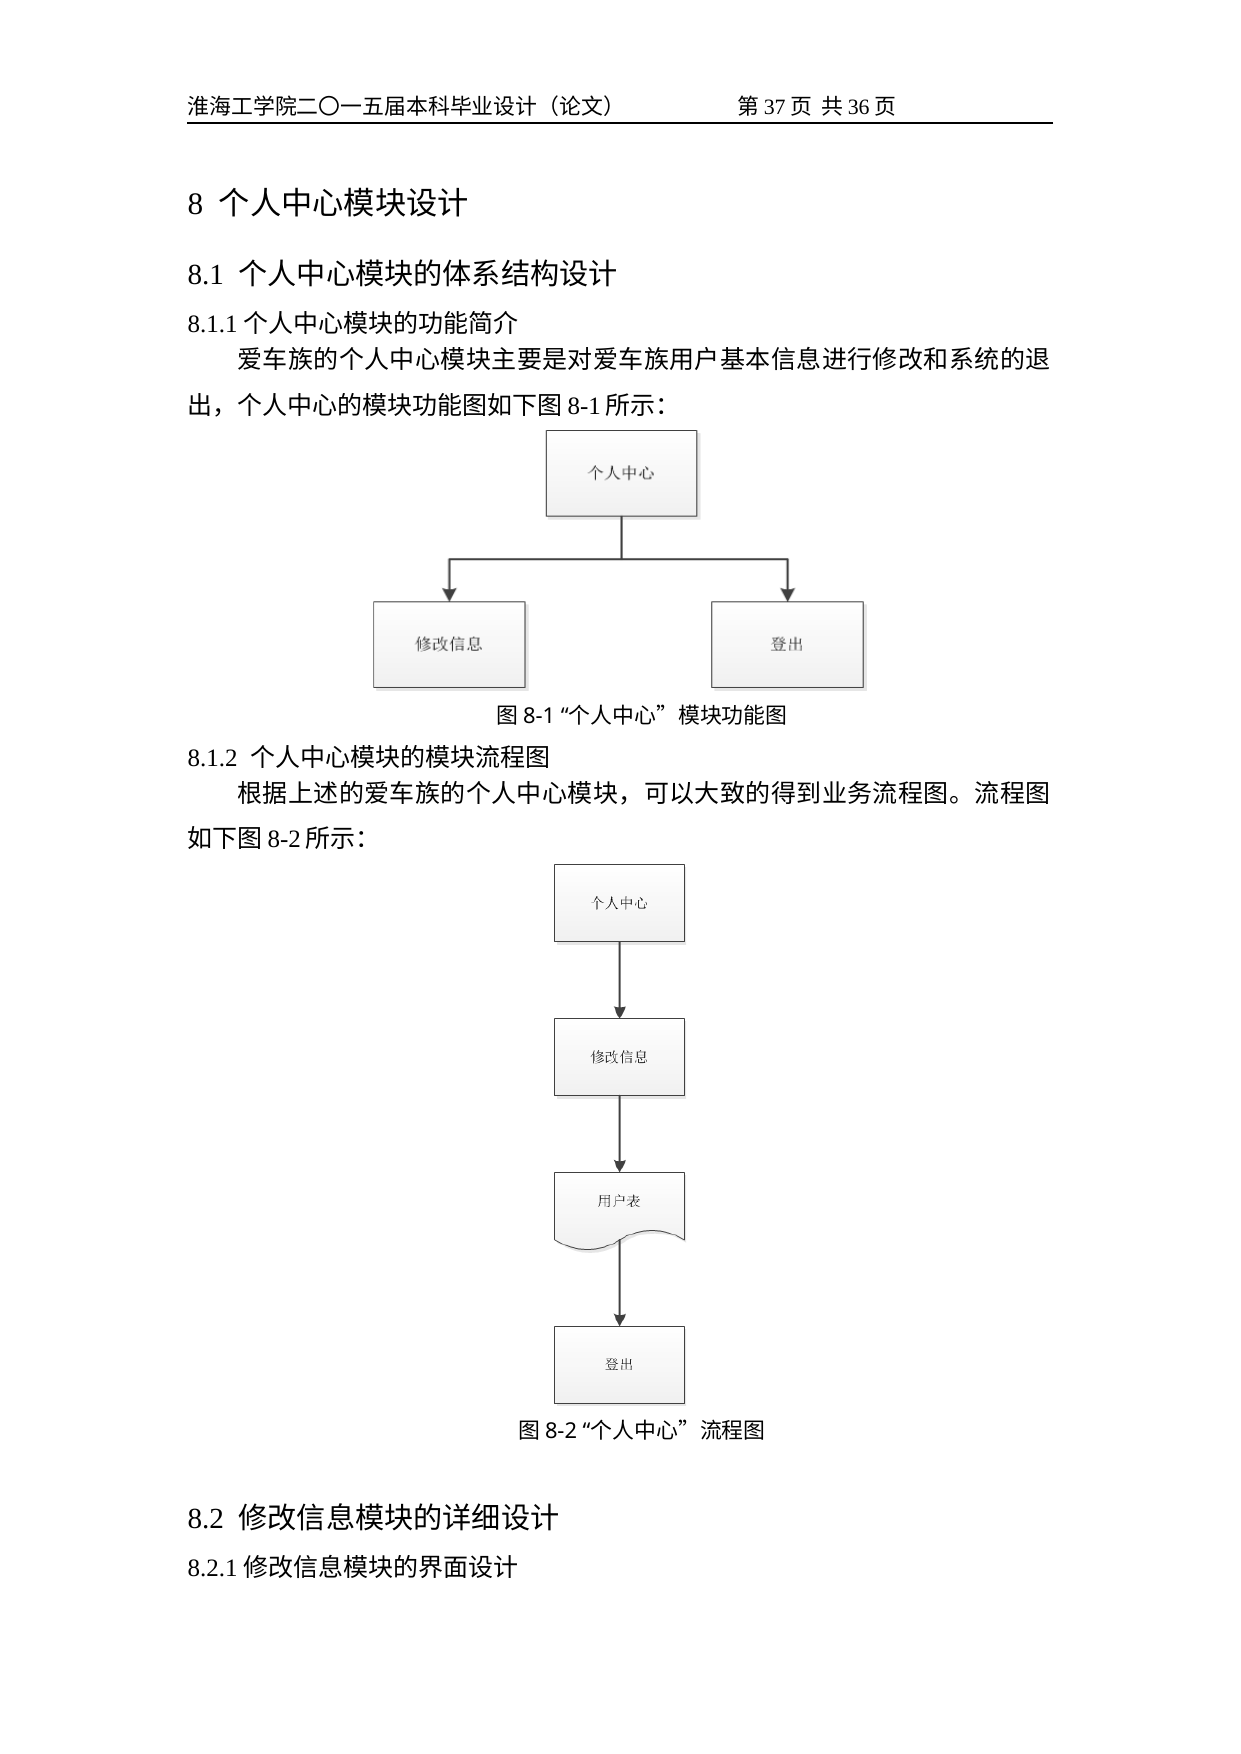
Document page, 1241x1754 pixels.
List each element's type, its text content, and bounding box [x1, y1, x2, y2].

text 8.2 修改信息模块的详细设计 [187, 1495, 1053, 1537]
text 8.2.1 修改信息模块的界面设计 [187, 1547, 1053, 1584]
text 图8-1 “个人中心”模块功能图 [187, 698, 1053, 729]
picture [373, 430, 867, 691]
picture [554, 864, 687, 1406]
text 8.1 个人中心模块的体系结构设计 [187, 251, 1053, 293]
text 根据上述的爱车族的个人中心模块，可以大致的得到业务流程图。流程图如下图8-2所示： [187, 774, 1053, 855]
text 8.1.2 个人中心模块的模块流程图 [187, 737, 1053, 774]
text 8 个人中心模块设计 [187, 178, 1053, 223]
text 爱车族的个人中心模块主要是对爱车族用户基本信息进行修改和系统的退出，个人中心的模块功能图如下图8-1所示： [187, 340, 1053, 422]
text 图8-2 “个人中心”流程图 [187, 1413, 1053, 1445]
text 8.1.1 个人中心模块的功能简介 [187, 304, 1053, 340]
